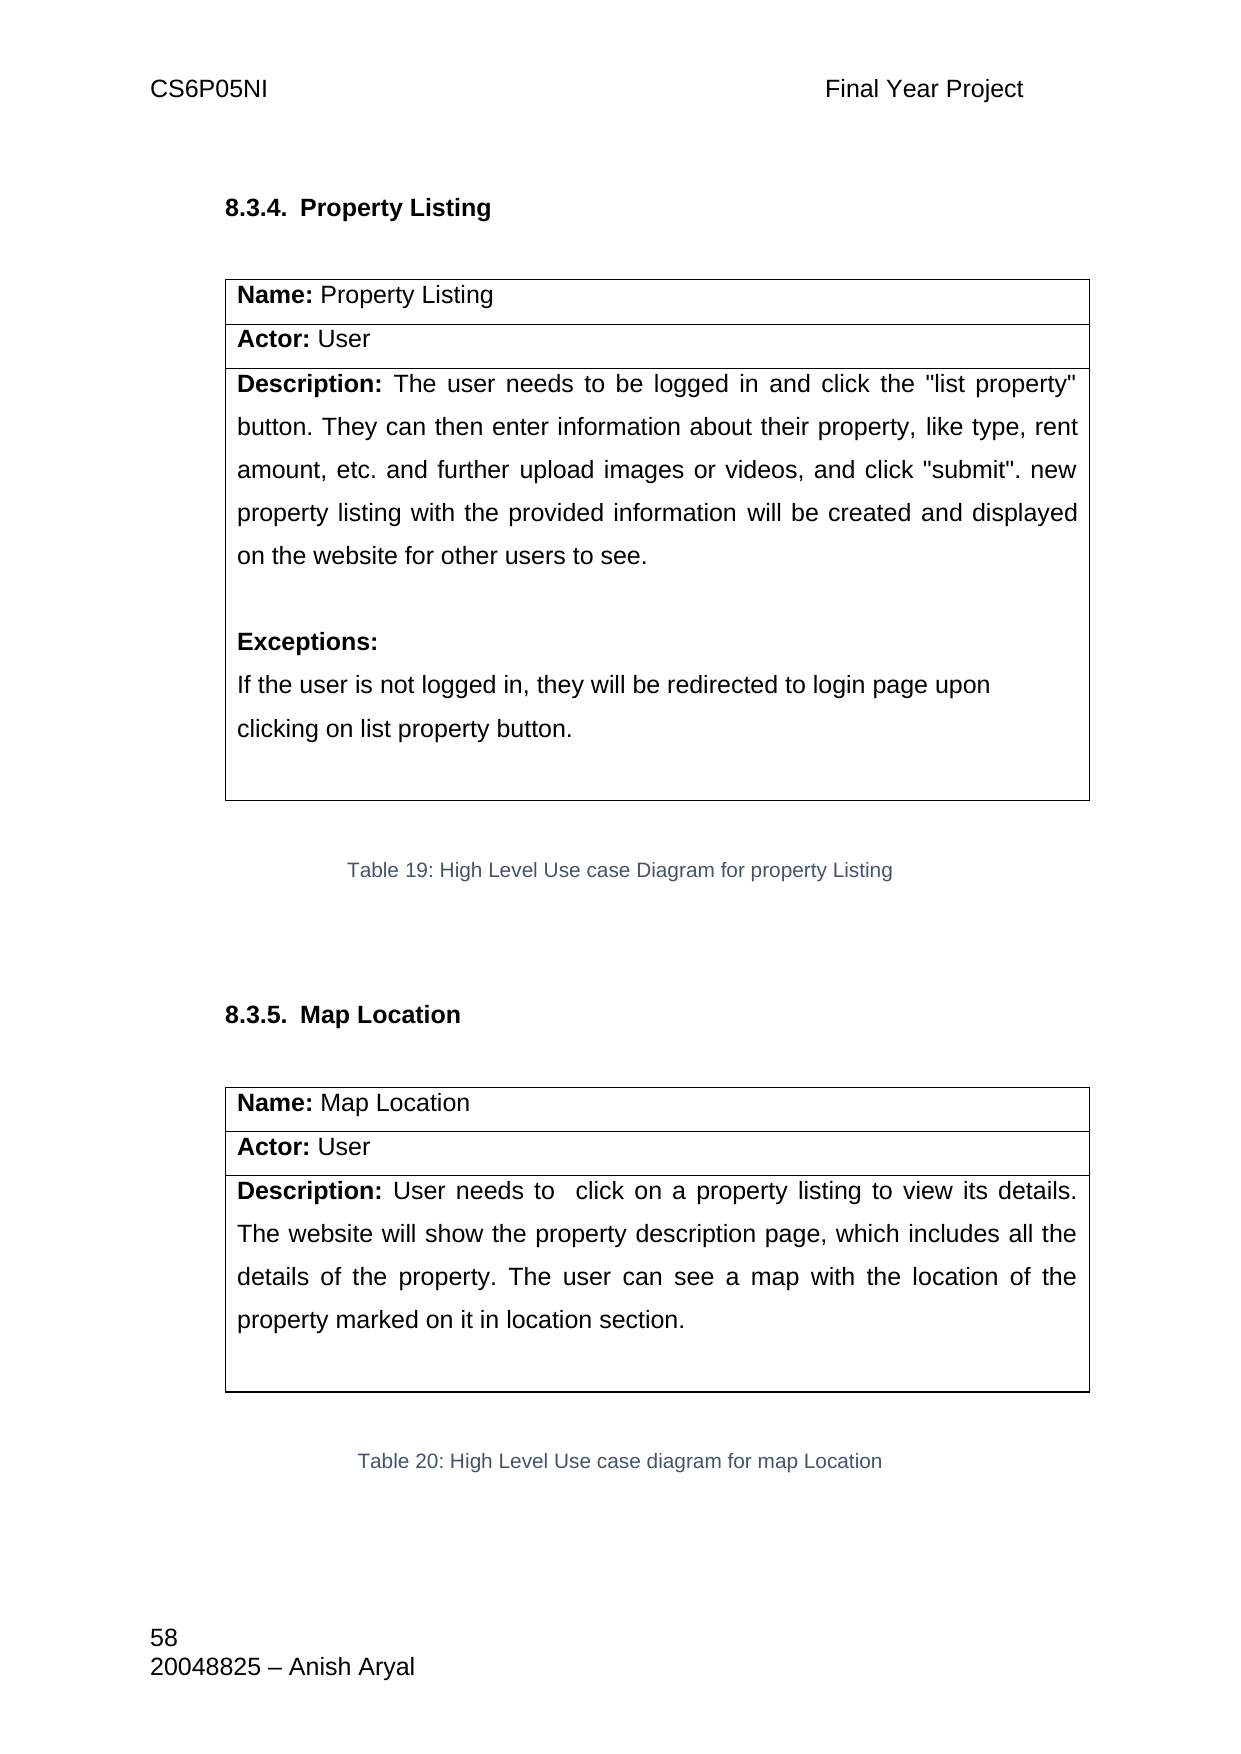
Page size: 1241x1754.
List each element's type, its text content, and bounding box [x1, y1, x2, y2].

text Table 19: High Level Use case Diagram for property Listing [150, 857, 1090, 881]
table_header Name: Property Listing [226, 280, 1089, 323]
list Property Listing [225, 193, 1090, 222]
table_cell Actor: User [226, 325, 1089, 367]
table_cell Description: The user needs to be logged in and click the "list property" button. They can then enter information about their property, like type, rent amount, etc. and further upload images or videos, and click "submit". new property listing with the provided information will be created and displayed on the website for other users to see. Exceptions: If the user is not logged in, they will be redirected to login page upon clicking on list property button. [226, 369, 1089, 800]
table_header Name: Map Location [226, 1088, 1089, 1131]
table_cell Actor: User [226, 1132, 1089, 1175]
list Map Location [225, 1001, 1090, 1029]
text Table 20: High Level Use case diagram for map Location [150, 1449, 1090, 1473]
table_cell Description: User needs to click on a property listing to view its details. The website will show the property description page, which includes all the details of the property. The user can see a map with the location of the property marked on it in location section. [226, 1176, 1089, 1391]
